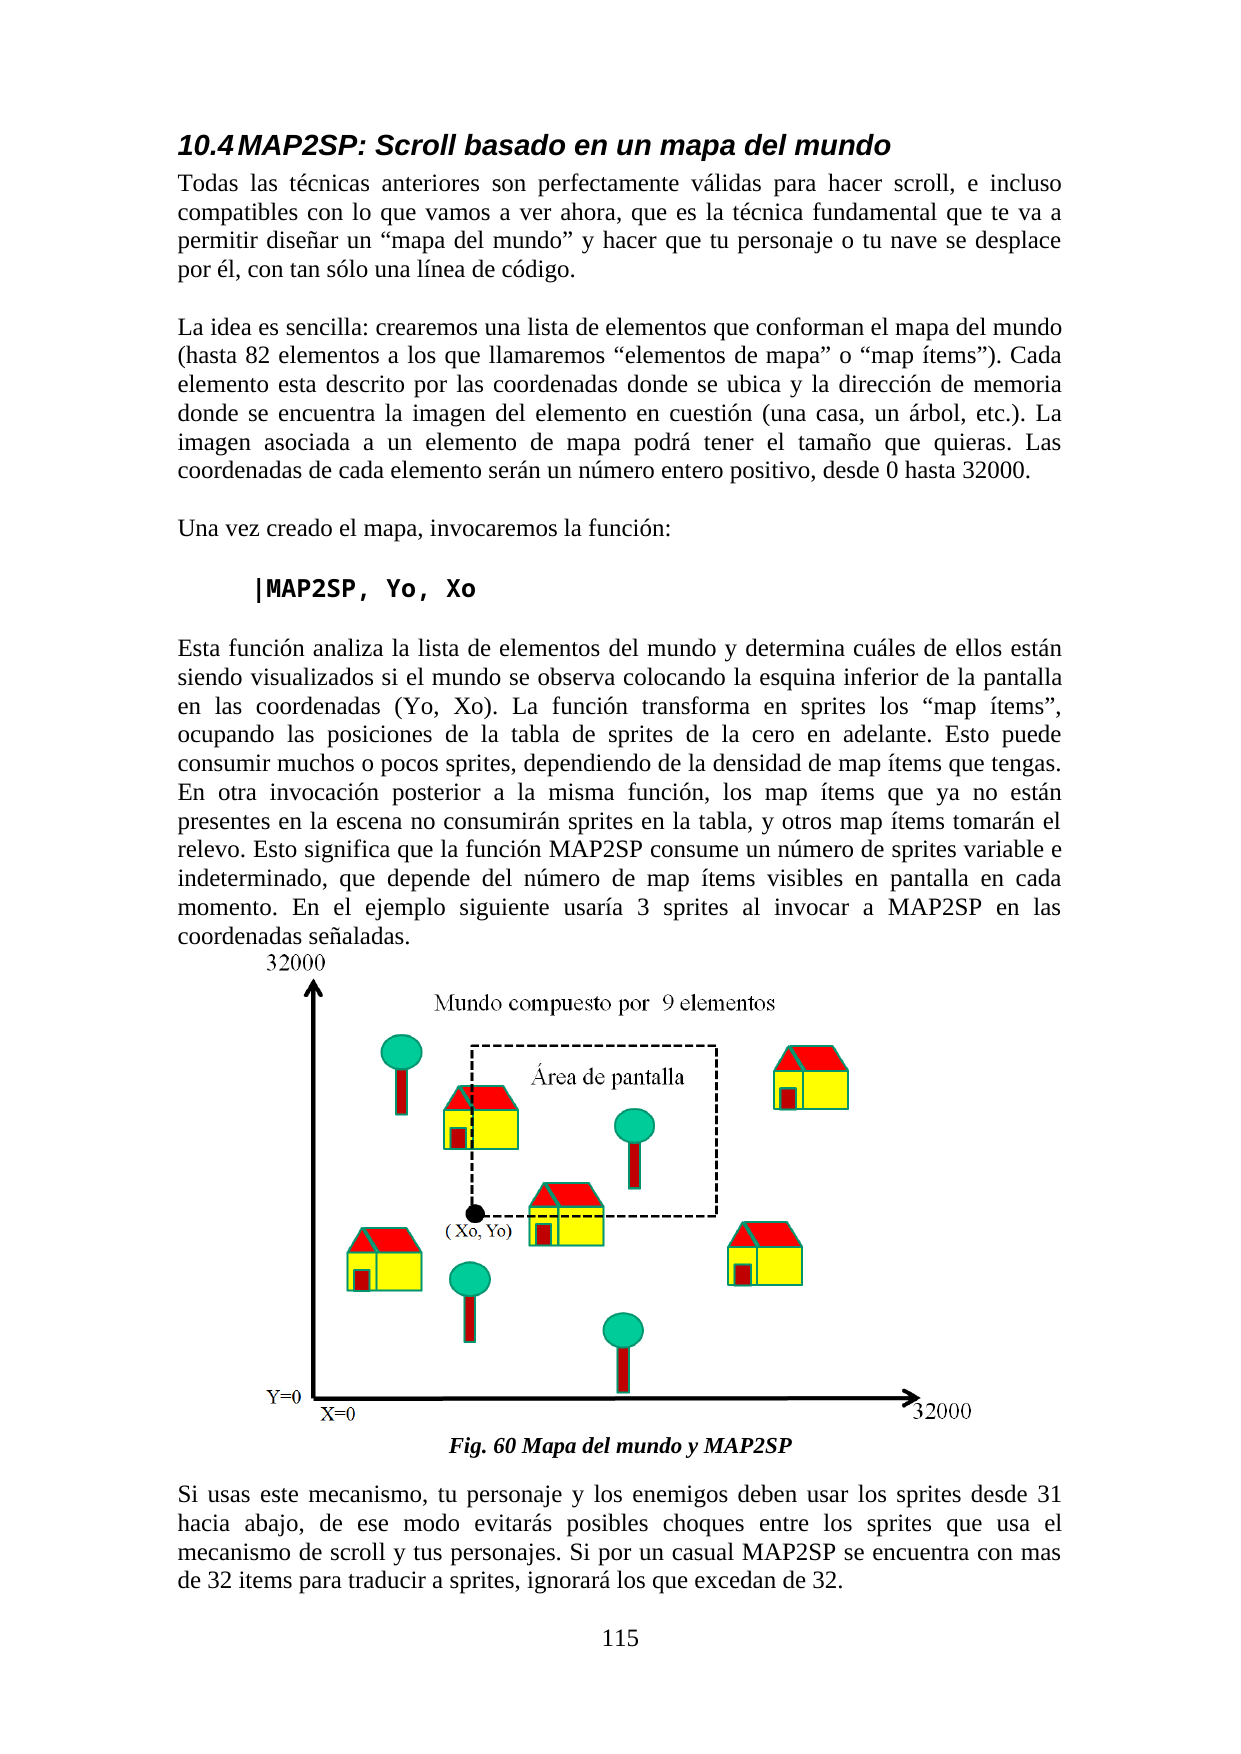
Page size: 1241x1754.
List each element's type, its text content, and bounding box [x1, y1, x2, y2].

text Fig. 60 Mapa del mundo y MAP2SP [177, 1432, 1063, 1458]
text La idea es sencilla: crearemos una lista de elementos que conforman el mapa del mundo (hasta 82 elementos a los que llamaremos “elementos de mapa” o “map ítems”). Cada elemento esta descrito por las coordenadas donde se ubica y la dirección de memoria donde se encuentra la imagen del elemento en cuestión (una casa, un árbol, etc.). La imagen asociada a un elemento de mapa podrá tener el tamaño que quieras. Las coordenadas de cada elemento serán un número entero positivo, desde 0 hasta 32000. [177, 312, 1063, 484]
text Todas las técnicas anteriores son perfectamente válidas para hacer scroll, e incluso compatibles con lo que vamos a ver ahora, que es la técnica fundamental que te va a permitir diseñar un “mapa del mundo” y hacer que tu personaje o tu nave se desplace por él, con tan sólo una línea de código. [177, 168, 1063, 283]
text |MAP2SP, Yo, Xo [177, 571, 1063, 604]
picture [263, 949, 977, 1432]
subtitle MAP2SP: Scroll basado en un mapa del mundo [177, 128, 1063, 162]
text Esta función analiza la lista de elementos del mundo y determina cuáles de ellos están siendo visualizados si el mundo se observa colocando la esquina inferior de la pantalla en las coordenadas (Yo, Xo). La función transforma en sprites los “map ítems”, ocupando las posiciones de la tabla de sprites de la cero en adelante. Esto puede consumir muchos o pocos sprites, dependiendo de la densidad de map ítems que tengas. En otra invocación posterior a la misma función, los map ítems que ya no están presentes en la escena no consumirán sprites en la tabla, y otros map ítems tomarán el relevo. Esto significa que la función MAP2SP consume un número de sprites variable e indeterminado, que depende del número de map ítems visibles en pantalla en cada momento. En el ejemplo siguiente usaría 3 sprites al invocar a MAP2SP en las coordenadas señaladas. [177, 633, 1063, 949]
text Una vez creado el mapa, invocaremos la función: [177, 513, 1063, 542]
text Si usas este mecanismo, tu personaje y los enemigos deben usar los sprites desde 31 hacia abajo, de ese modo evitarás posibles choques entre los sprites que usa el mecanismo de scroll y tus personajes. Si por un casual MAP2SP se encuentra con mas de 32 items para traducir a sprites, ignorará los que excedan de 32. [177, 1479, 1063, 1594]
